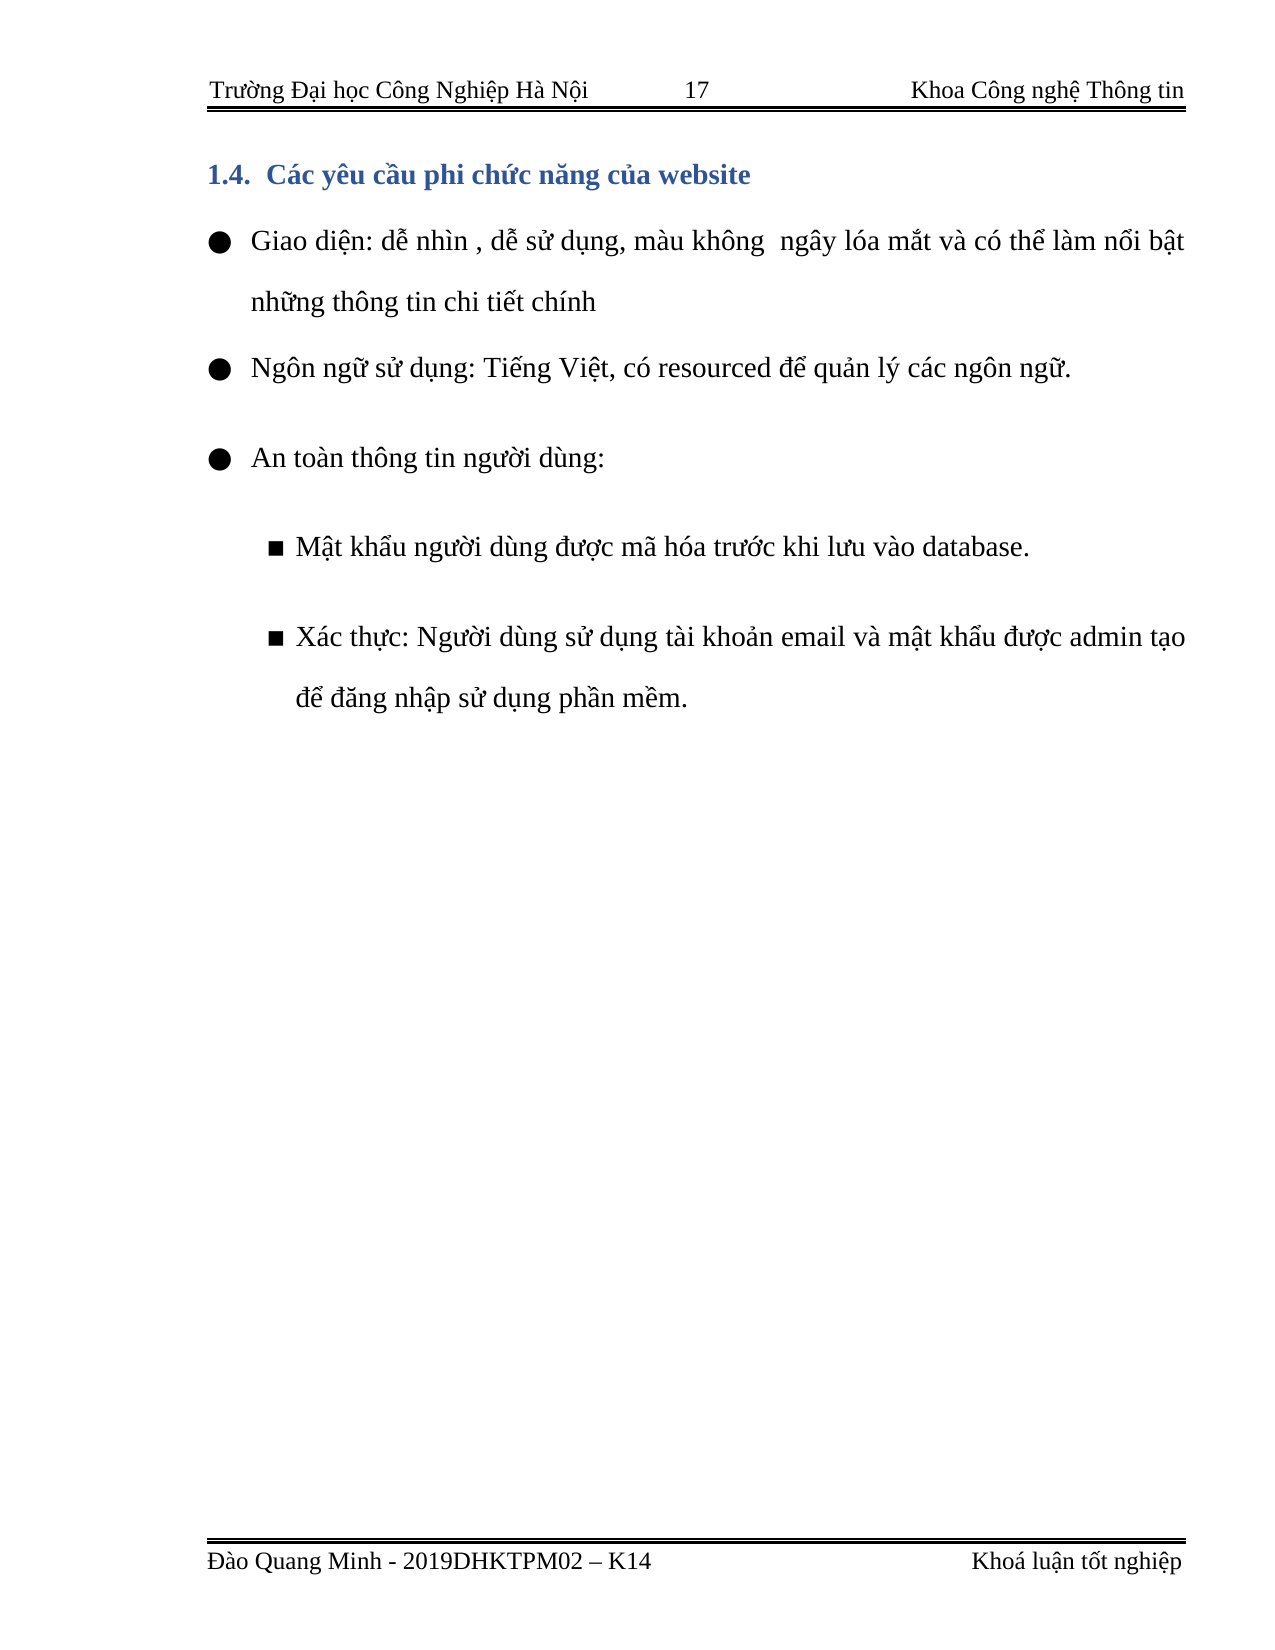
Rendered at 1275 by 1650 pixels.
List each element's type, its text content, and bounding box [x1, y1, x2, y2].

list Giao diện: dễ nhìn , dễ sử dụng, màu không ngây lóa mắt và có thể làm nổi bật những thông tin chi tiết chính [207, 207, 1186, 318]
subtitle Các yêu cầu phi chức năng của website [207, 157, 1186, 191]
list Xác thực: Người dùng sử dụng tài khoản email và mật khẩu được admin tạo để đăng nhập sử dụng phần mềm. [266, 603, 1186, 713]
list Mật khẩu người dùng được mã hóa trước khi lưu vào database. [266, 514, 1186, 573]
list Ngôn ngữ sử dụng: Tiếng Việt, có resourced để quản lý các ngôn ngữ. [207, 334, 1186, 394]
list An toàn thông tin người dùng: [207, 424, 1186, 484]
